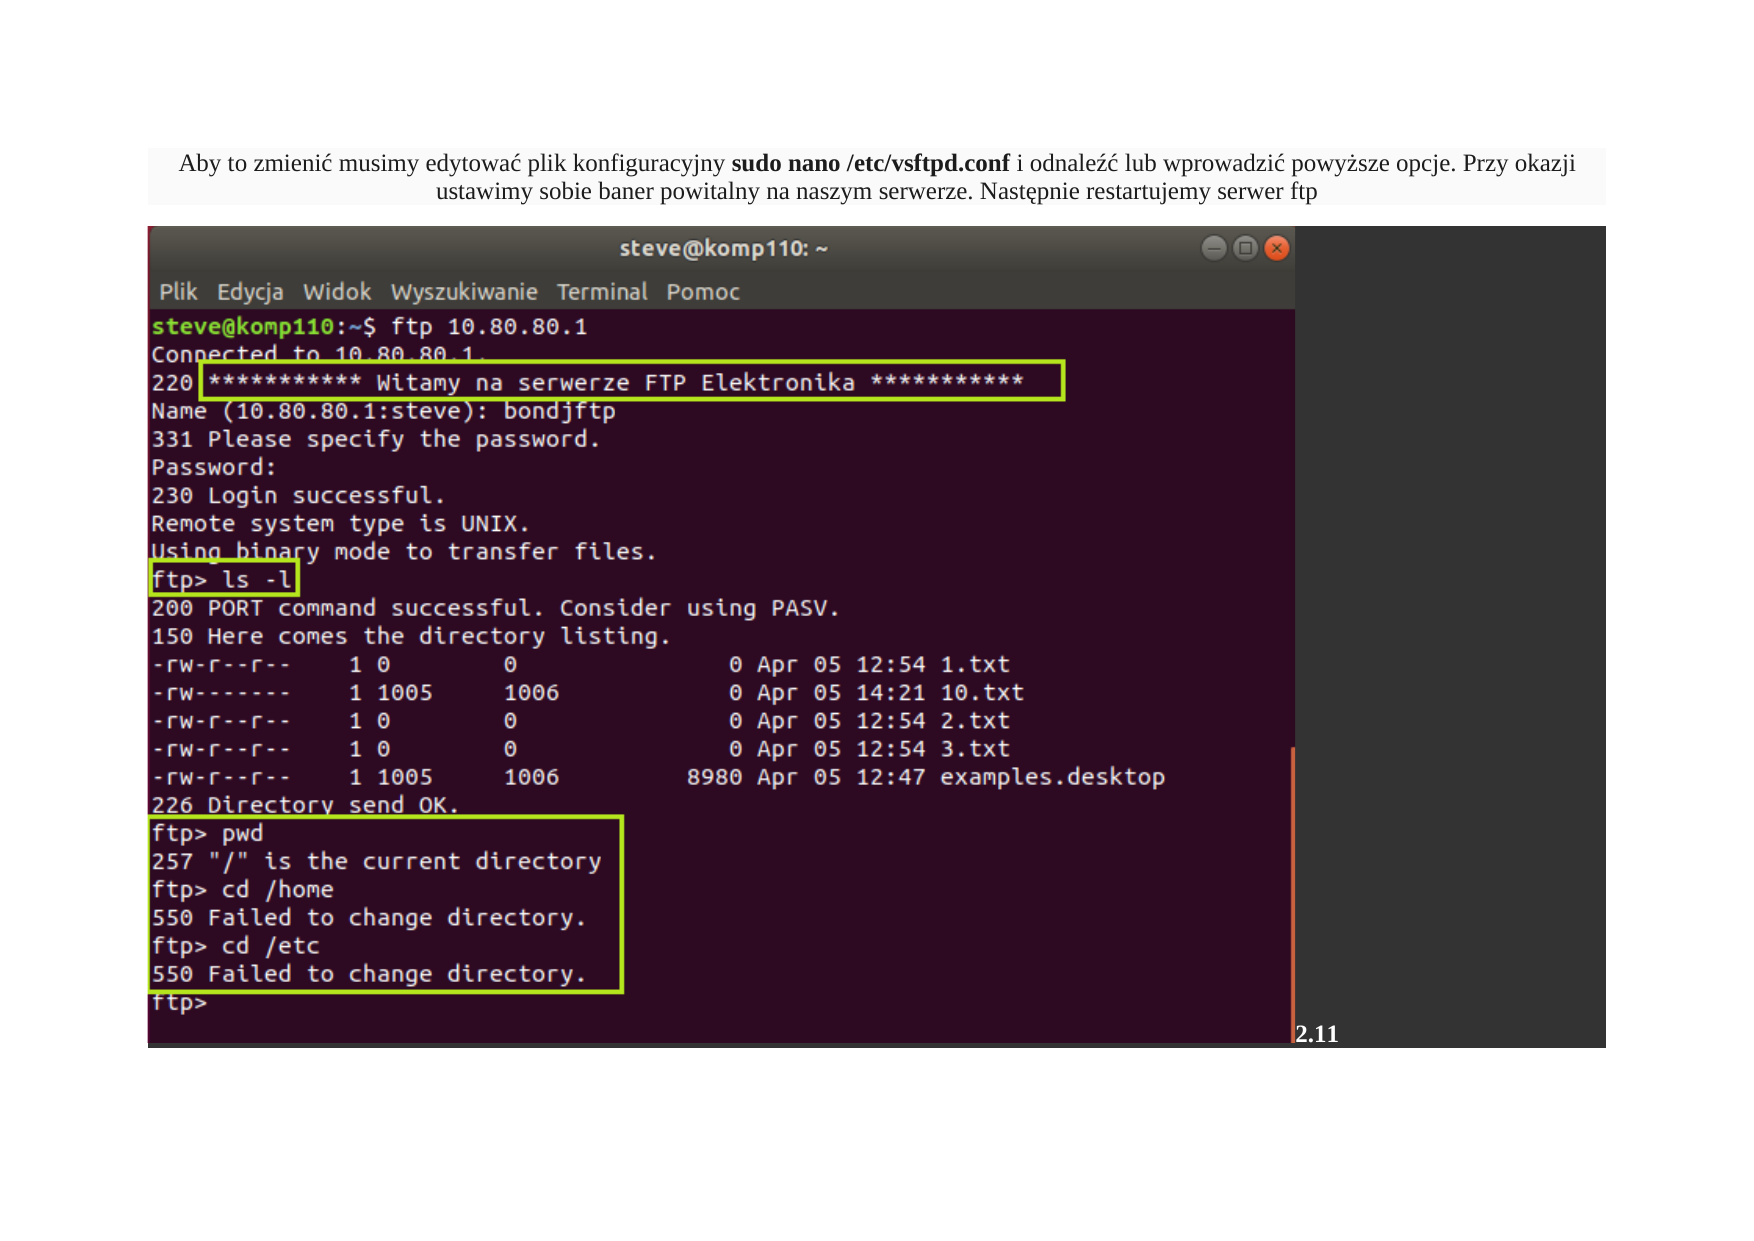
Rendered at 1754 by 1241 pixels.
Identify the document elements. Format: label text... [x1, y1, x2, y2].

text Aby to zmienić musimy edytować plik konfiguracyjny sudo nano /etc/vsftpd.conf i odnaleźć lub wprowadzić powyższe opcje. Przy okazji ustawimy sobie baner powitalny na naszym serwerze. Następnie restartujemy serwer ftp [148, 148, 1606, 205]
picture [147, 226, 1296, 1043]
